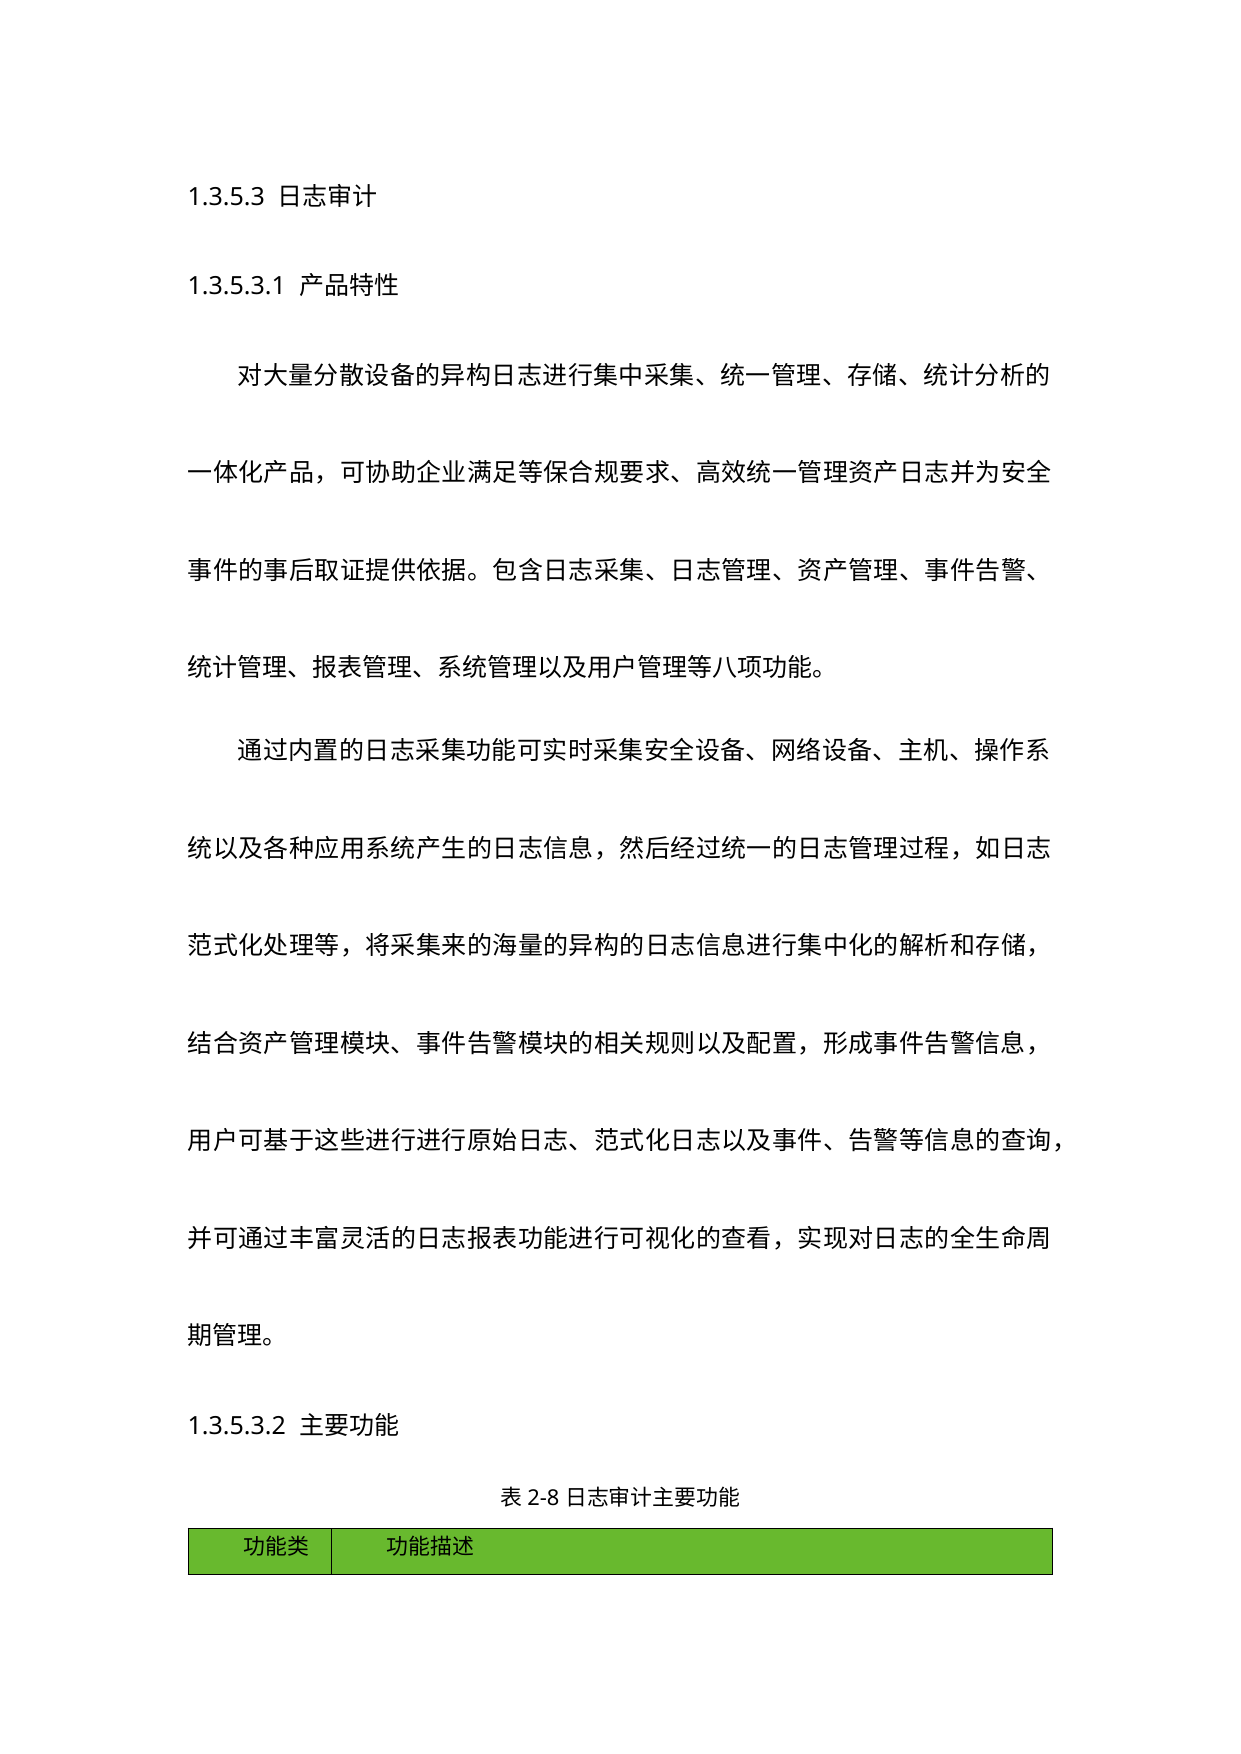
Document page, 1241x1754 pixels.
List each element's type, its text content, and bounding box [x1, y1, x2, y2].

subtitle 日志审计 [187, 162, 1053, 227]
text 对大量分散设备的异构日志进行集中采集、统一管理、存储、统计分析的一体化产品，可协助企业满足等保合规要求、高效统一管理资产日志并为安全事件的事后取证提供依据。包含日志采集、日志管理、资产管理、事件告警、统计管理、报表管理、系统管理以及用户管理等八项功能。 [187, 341, 1053, 698]
text 通过内置的日志采集功能可实时采集安全设备、网络设备、主机、操作系统以及各种应用系统产生的日志信息，然后经过统一的日志管理过程，如日志范式化处理等，将采集来的海量的异构的日志信息进行集中化的解析和存储，结合资产管理模块、事件告警模块的相关规则以及配置，形成事件告警信息，用户可基于这些进行进行原始日志、范式化日志以及事件、告警等信息的查询，并可通过丰富灵活的日志报表功能进行可视化的查看，实现对日志的全生命周期管理。 [187, 716, 1053, 1366]
subtitle 主要功能 [187, 1391, 1053, 1456]
text 表 2-8 日志审计主要功能 [187, 1480, 1053, 1512]
subtitle 产品特性 [187, 251, 1053, 316]
table_header 功能类别 [189, 1529, 331, 1574]
table_header 功能描述 [332, 1529, 1052, 1574]
